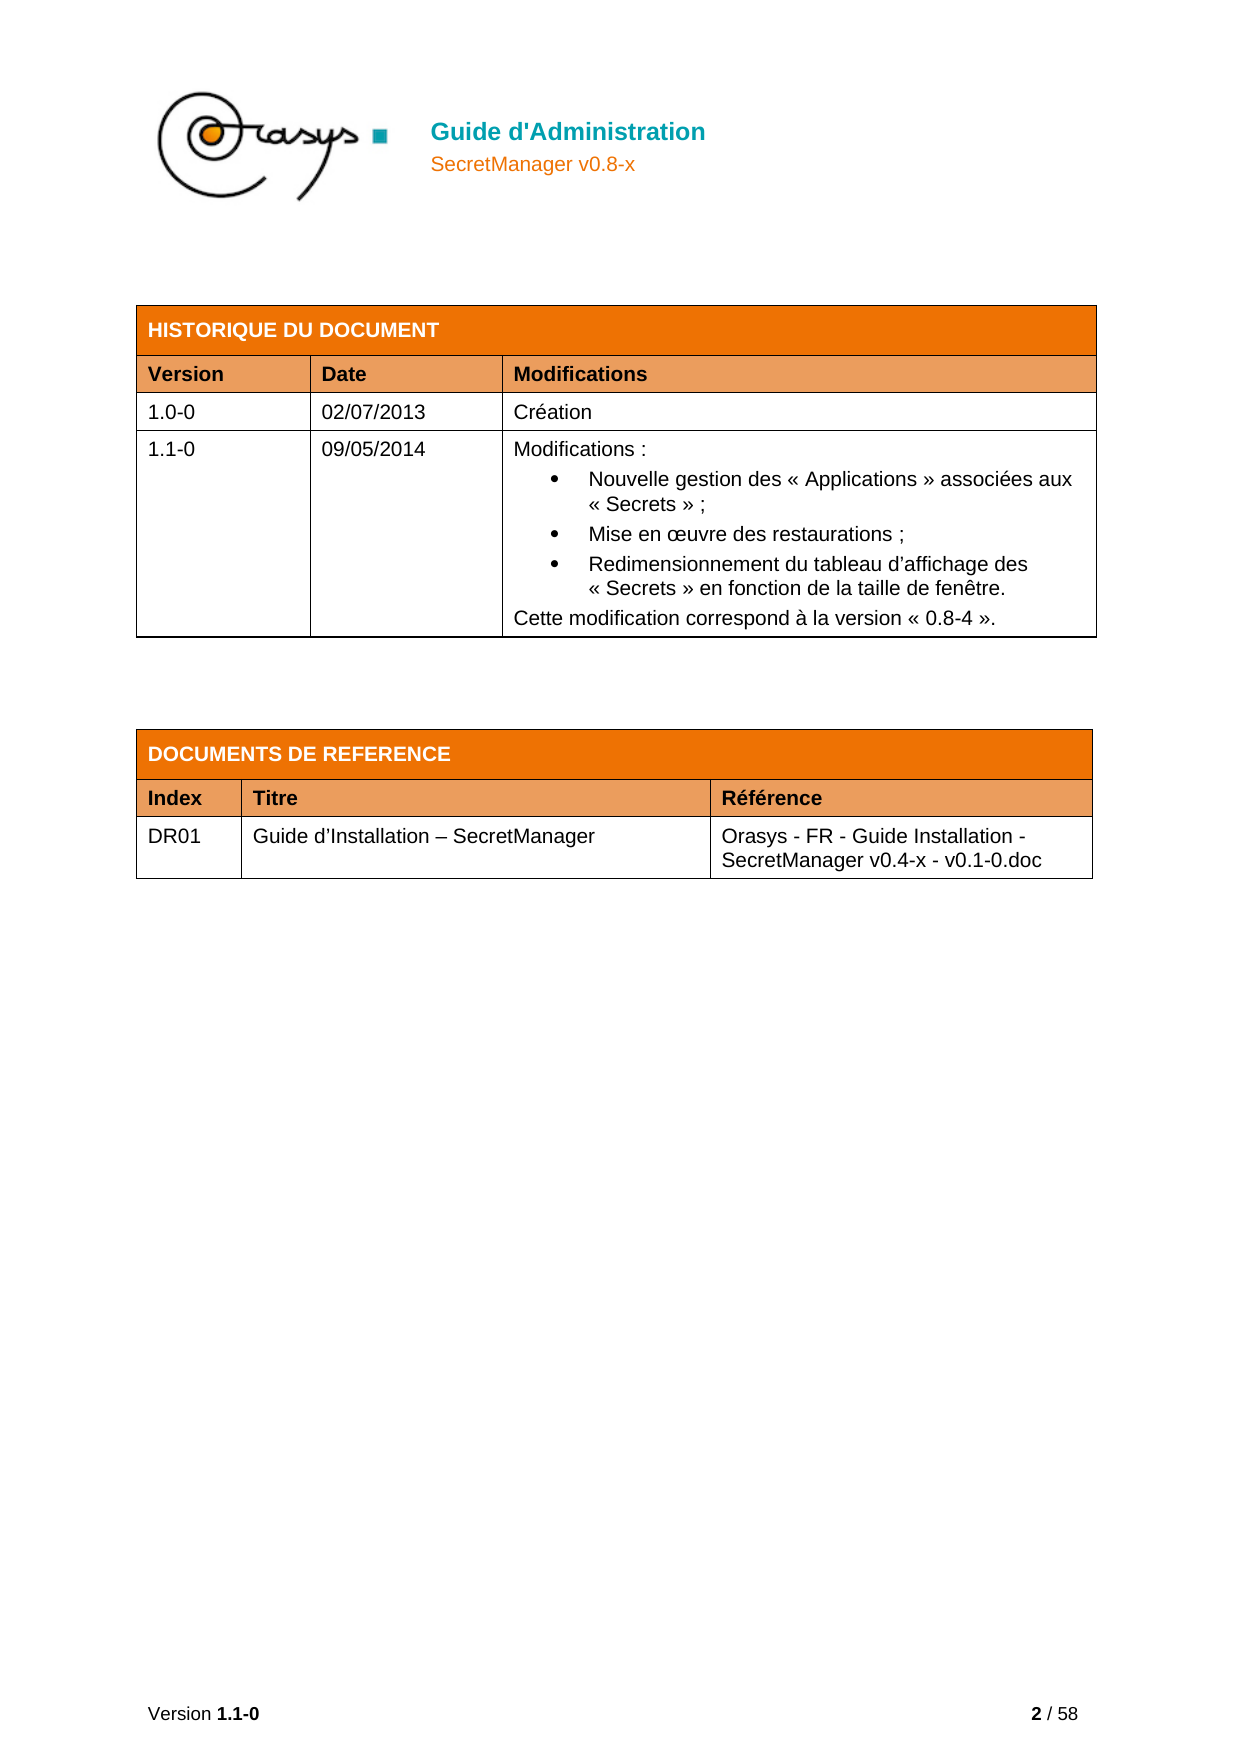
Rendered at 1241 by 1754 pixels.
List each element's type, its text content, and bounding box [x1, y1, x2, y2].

table_cell 02/07/2013 [311, 393, 502, 430]
table_cell Index [137, 780, 241, 816]
table_cell Guide d’Installation – SecretManager [242, 817, 710, 878]
table_cell Date [311, 356, 502, 392]
table_cell Référence [711, 780, 1092, 816]
table_header HISTORIQUE DU DOCUMENT [137, 306, 1096, 355]
table_cell Création [503, 393, 1096, 430]
table_cell 09/05/2014 [311, 431, 502, 636]
table_cell Modifications : Nouvelle gestion des « Applications » associées aux « Secrets » ; Mise en œuvre des restaurations ; Redimensionnement du tableau d’affichage des « Secrets » en fonction de la taille de fenêtre. Cette modification correspond à la version « 0.8-4 ». [503, 431, 1096, 636]
table_cell Titre [242, 780, 710, 816]
table_cell Version [137, 356, 310, 392]
table_cell DR01 [137, 817, 241, 878]
table_cell Orasys - FR - Guide Installation - SecretManager v0.4-x - v0.1-0.doc [711, 817, 1092, 878]
table_header DOCUMENTS DE REFERENCE [137, 730, 1092, 779]
table_cell 1.0-0 [137, 393, 310, 430]
table_cell 1.1-0 [137, 431, 310, 636]
picture [147, 80, 408, 220]
table_cell Modifications [503, 356, 1096, 392]
